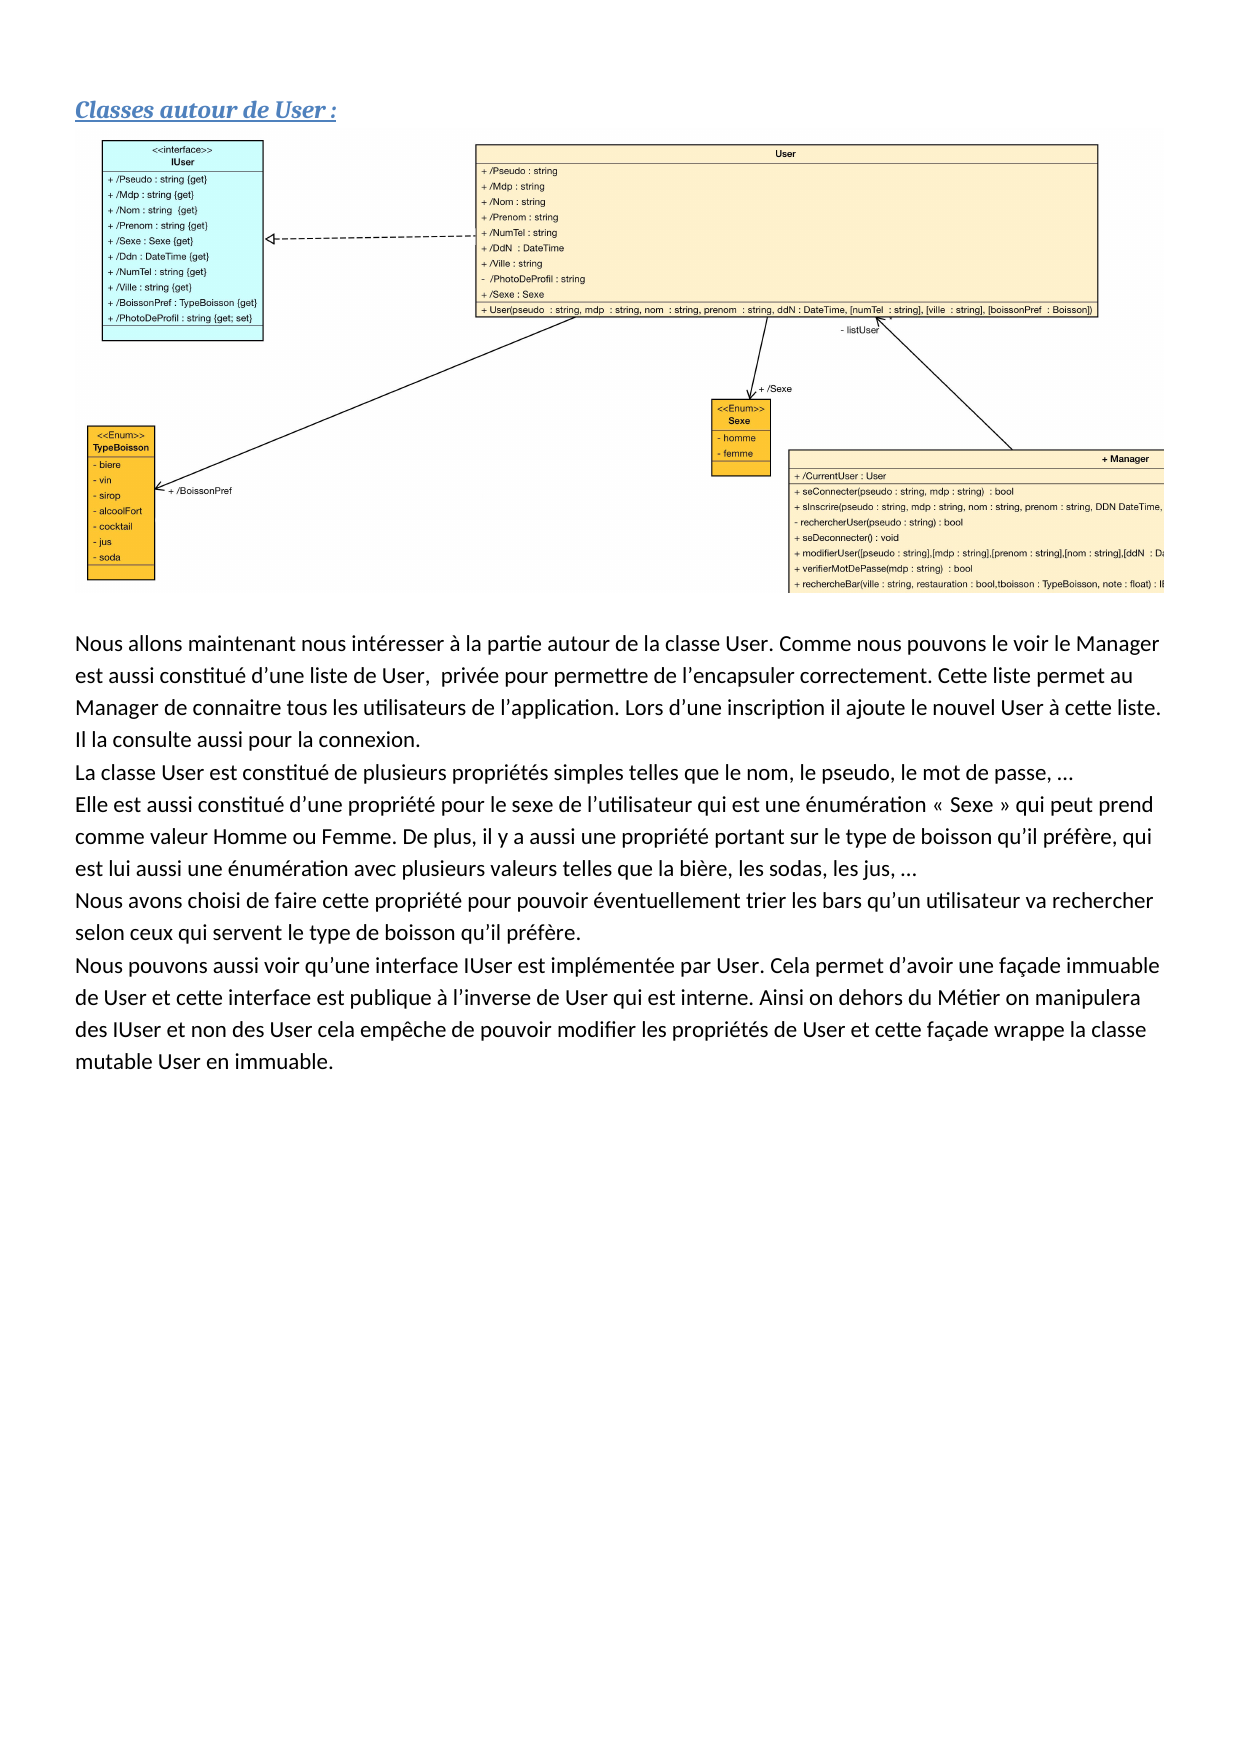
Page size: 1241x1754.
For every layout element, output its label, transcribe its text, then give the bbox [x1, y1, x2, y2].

text Nous allons maintenant nous intéresser à la partie autour de la classe User. Comme nous pouvons le voir le Manager est aussi constitué d’une liste de User, privée pour permettre de l’encapsuler correctement. Cette liste permet au Manager de connaitre tous les utilisateurs de l’application. Lors d’une inscription il ajoute le nouvel User à cette liste. Il la consulte aussi pour la connexion. [75, 629, 1165, 753]
text Elle est aussi constitué d’une propriété pour le sexe de l’utilisateur qui est une énumération « Sexe » qui peut prend comme valeur Homme ou Femme. De plus, il y a aussi une propriété portant sur le type de boisson qu’il préfère, qui est lui aussi une énumération avec plusieurs valeurs telles que la bière, les sodas, les jus, … [75, 790, 1165, 882]
text Nous pouvons aussi voir qu’une interface IUser est implémentée par User. Cela permet d’avoir une façade immuable de User et cette interface est publique à l’inverse de User qui est interne. Ainsi on dehors du Métier on manipulera des IUser et non des User cela empêche de pouvoir modifier les propriétés de User et cette façade wrappe la classe mutable User en immuable. [75, 951, 1165, 1075]
picture [75, 128, 1164, 593]
text La classe User est constitué de plusieurs propriétés simples telles que le nom, le pseudo, le mot de passe, … [75, 758, 1165, 786]
subtitle Classes autour de User : [75, 96, 1165, 124]
text Nous avons choisi de faire cette propriété pour pouvoir éventuellement trier les bars qu’un utilisateur va rechercher selon ceux qui servent le type de boisson qu’il préfère. [75, 886, 1165, 947]
